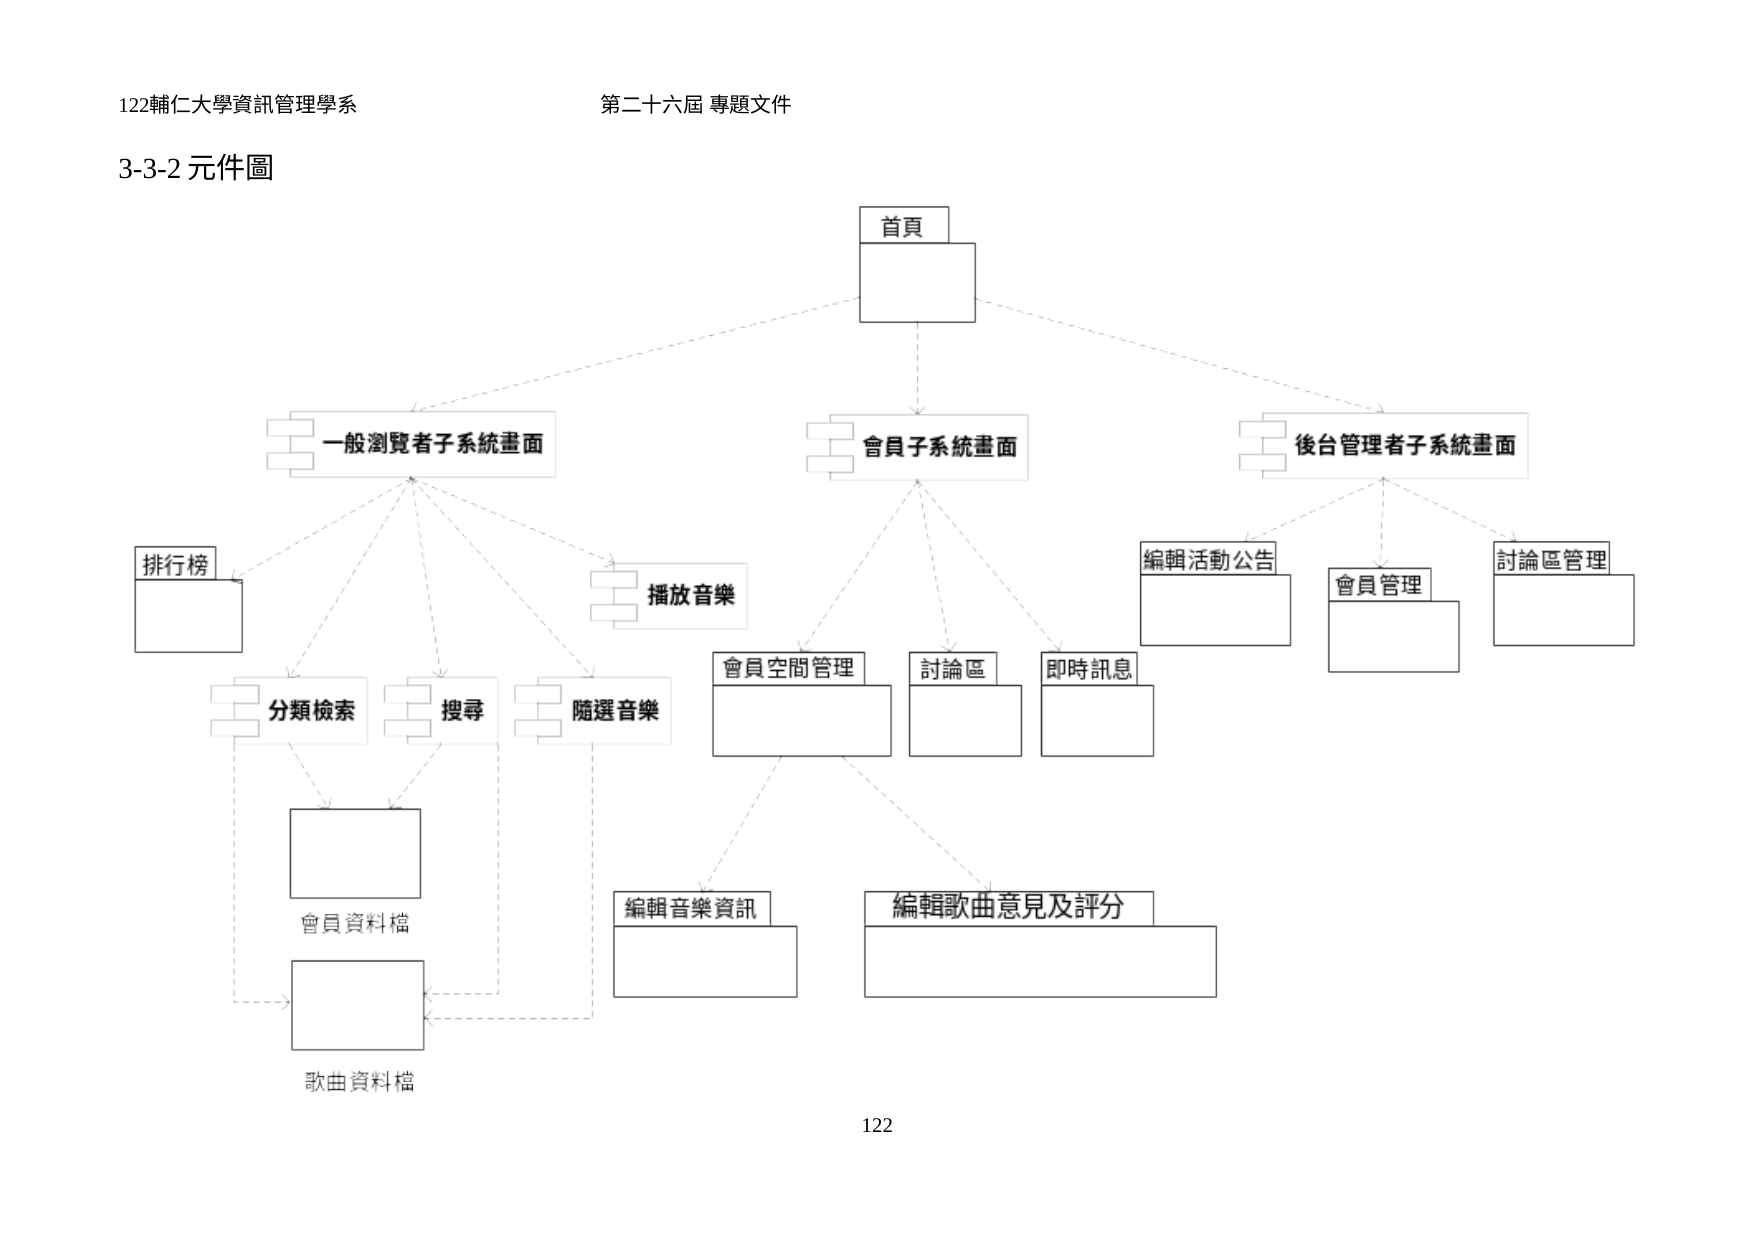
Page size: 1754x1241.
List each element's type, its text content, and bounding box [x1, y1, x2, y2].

text 元件圖 [118, 128, 1636, 203]
